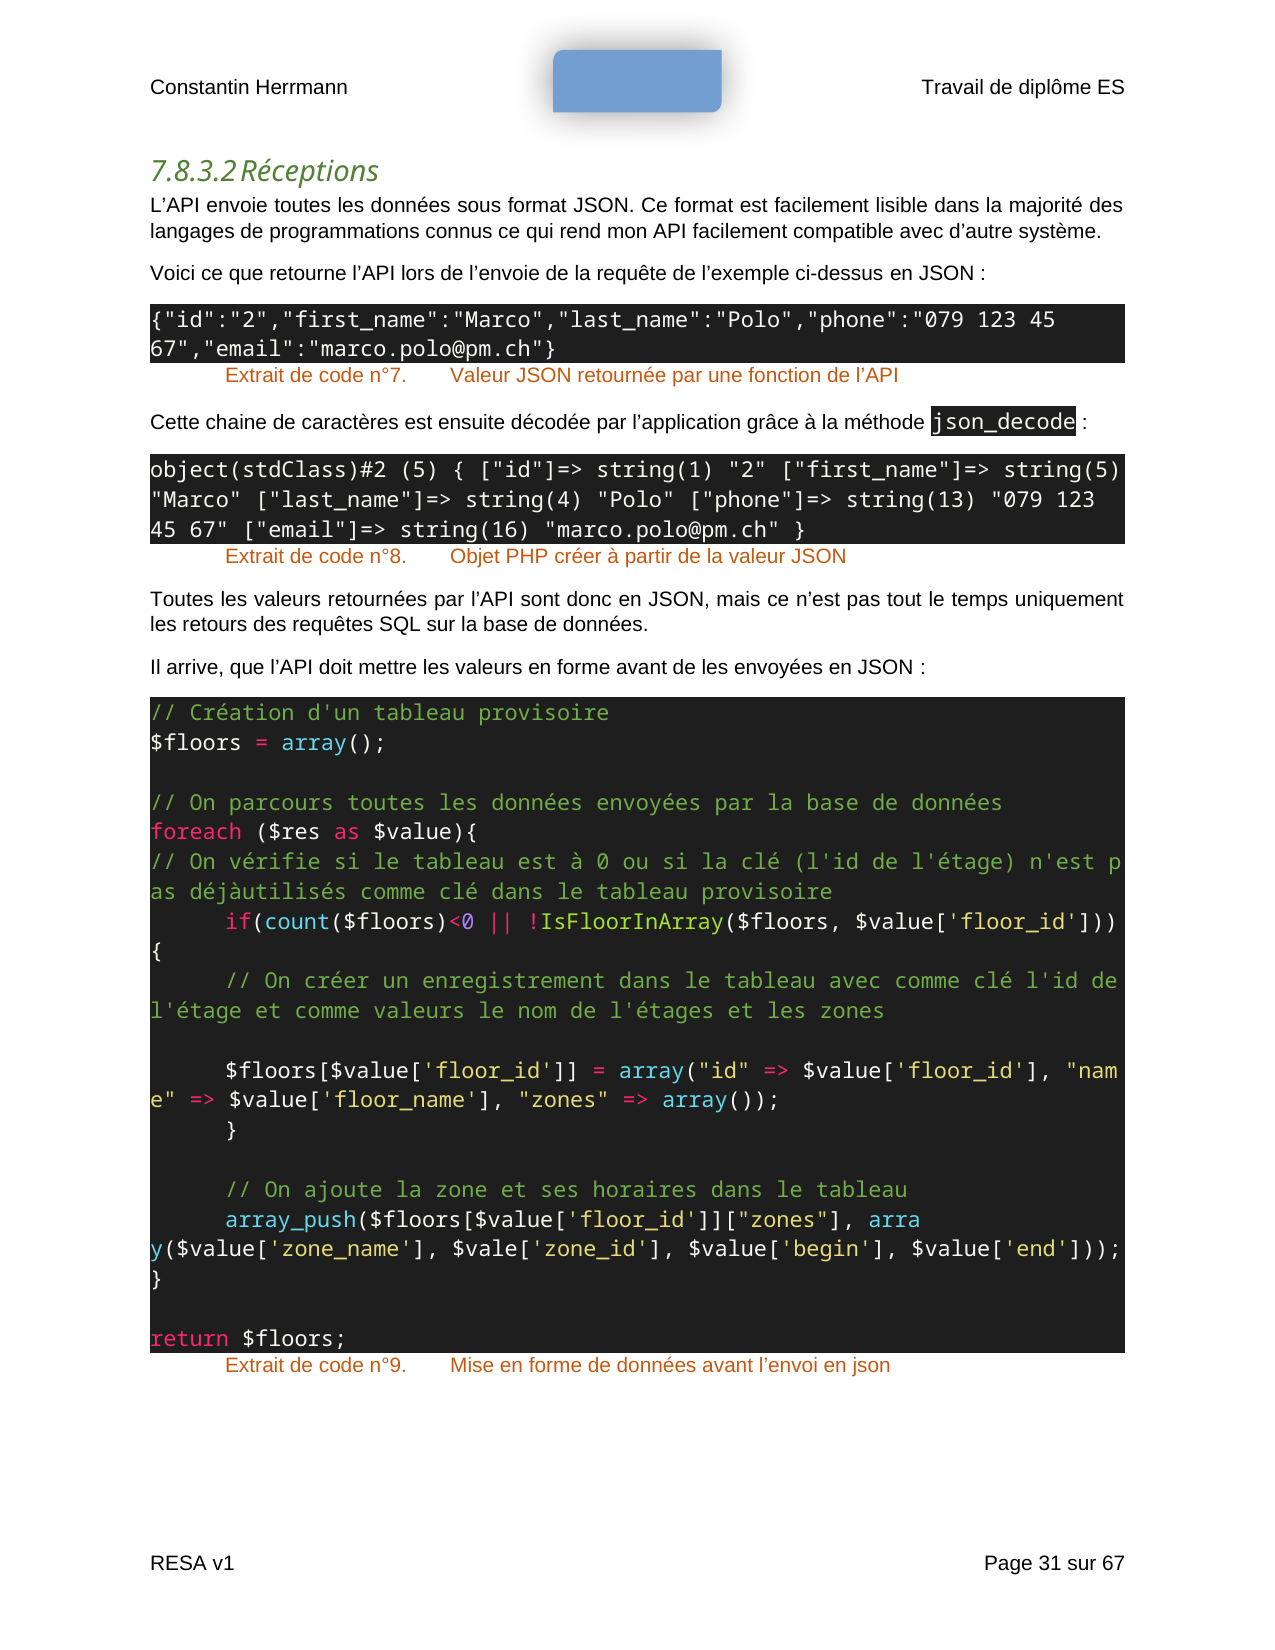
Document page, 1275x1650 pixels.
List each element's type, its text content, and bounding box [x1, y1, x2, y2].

text foreach ($res as $value){ [150, 816, 1125, 846]
text L’API envoie toutes les données sous format JSON. Ce format est facilement lisible dans la majorité des langages de programmations connus ce qui rend mon API facilement compatible avec d’autre système. [150, 193, 1125, 243]
text {"id":"2","first_name":"Marco","last_name":"Polo","phone":"079 123 45 67","email":"marco.polo@pm.ch"} [150, 304, 1125, 363]
text object(stdClass)#2 (5) { ["id"]=> string(1) "2" ["first_name"]=> string(5) "Marco" ["last_name"]=> string(4) "Polo" ["phone"]=> string(13) "079 123 45 67" ["email"]=> string(16) "marco.polo@pm.ch" } [150, 454, 1125, 544]
text $floors[$value['floor_id']] = array("id" => $value['floor_id'], "name" => $value['floor_name'], "zones" => array()); [150, 1055, 1125, 1114]
text Voici ce que retourne l’API lors de l’envoie de la requête de l’exemple ci-dessus en JSON : [150, 261, 1125, 285]
text if(count($floors)<0 || !IsFloorInArray($floors, $value['floor_id'])){ [150, 906, 1125, 965]
text Valeur JSON retournée par une fonction de l’API [225, 363, 1125, 387]
subtitle Réceptions [150, 150, 1125, 190]
text $floors = array(); [150, 727, 1125, 757]
text } [150, 1263, 1125, 1293]
text // On parcours toutes les données envoyées par la base de données [150, 787, 1125, 816]
text Il arrive, que l’API doit mettre les valeurs en forme avant de les envoyées en JSON : [150, 655, 1125, 679]
text Toutes les valeurs retournées par l’API sont donc en JSON, mais ce n’est pas tout le temps uniquement les retours des requêtes SQL sur la base de données. [150, 586, 1125, 636]
text Objet PHP créer à partir de la valeur JSON [225, 544, 1125, 568]
text // On créer un enregistrement dans le tableau avec comme clé l'id de l'étage et comme valeurs le nom de l'étages et les zones [150, 965, 1125, 1025]
text return $floors; [150, 1323, 1125, 1353]
text Cette chaine de caractères est ensuite décodée par l’application grâce à la méthode json_decode : [150, 406, 931, 436]
text array_push($floors[$value['floor_id']]["zones"], array($value['zone_name'], $vale['zone_id'], $value['begin'], $value['end'])); [150, 1204, 1125, 1263]
text Mise en forme de données avant l’envoi en json [225, 1353, 1125, 1377]
text } [150, 1114, 1125, 1144]
text // Création d'un tableau provisoire [150, 697, 1125, 727]
text // On vérifie si le tableau est à 0 ou si la clé (l'id de l'étage) n'est pas déjàutilisés comme clé dans le tableau provisoire [150, 846, 1125, 906]
text // On ajoute la zone et ses horaires dans le tableau [150, 1174, 1125, 1204]
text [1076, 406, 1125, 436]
